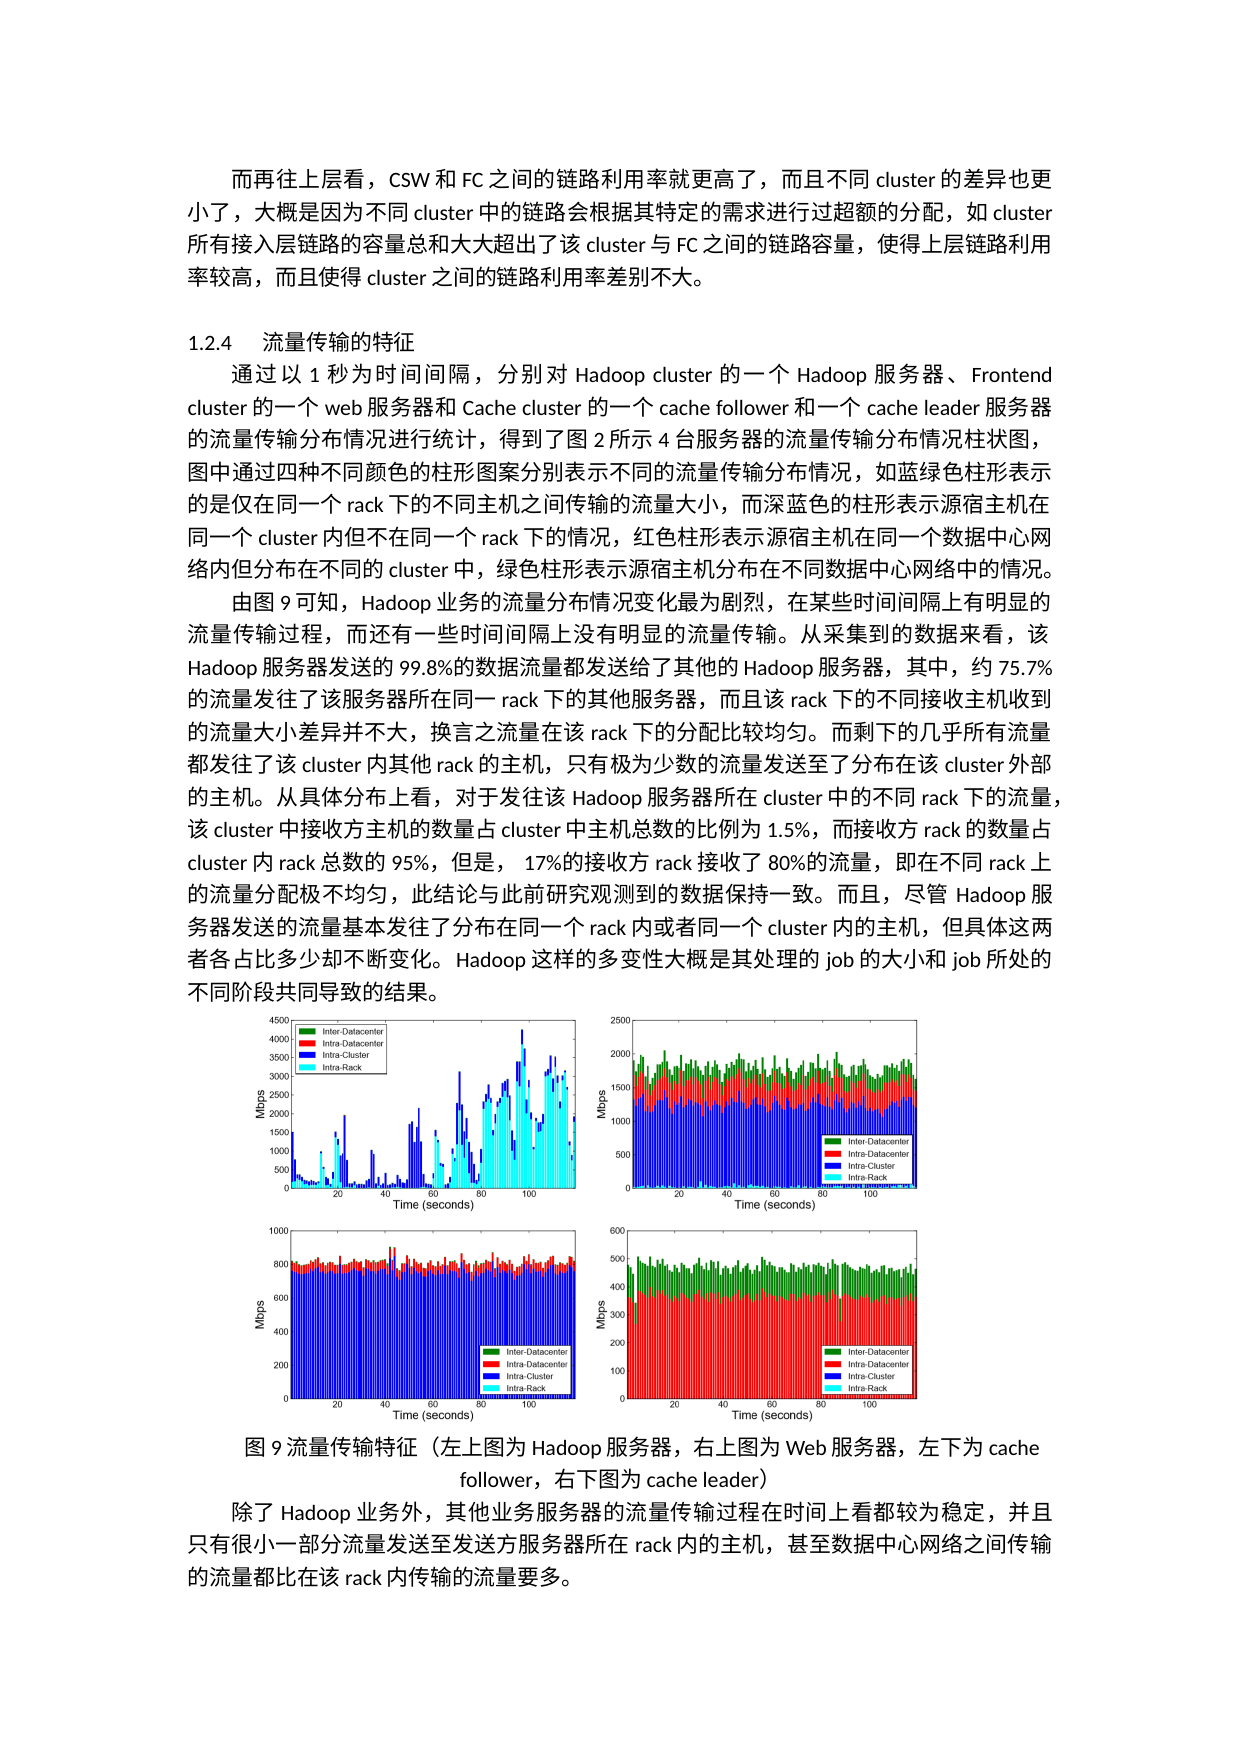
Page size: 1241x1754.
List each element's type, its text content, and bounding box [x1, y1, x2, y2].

text 而再往上层看，CSW和FC之间的链路利用率就更高了，而且不同cluster的差异也更小了，大概是因为不同cluster中的链路会根据其特定的需求进行过超额的分配，如cluster所有接入层链路的容量总和大大超出了该cluster与FC之间的链路容量，使得上层链路利用率较高，而且使得cluster之间的链路利用率差别不大。 [187, 162, 1053, 292]
text 由图9可知，Hadoop业务的流量分布情况变化最为剧烈，在某些时间间隔上有明显的流量传输过程，而还有一些时间间隔上没有明显的流量传输。从采集到的数据来看，该Hadoop服务器发送的99.8%的数据流量都发送给了其他的Hadoop服务器，其中，约75.7%的流量发往了该服务器所在同一rack下的其他服务器，而且该rack下的不同接收主机收到的流量大小差异并不大，换言之流量在该rack下的分配比较均匀。而剩下的几乎所有流量都发往了该cluster内其他rack的主机，只有极为少数的流量发送至了分布在该cluster外部的主机。从具体分布上看，对于发往该Hadoop服务器所在cluster中的不同rack下的流量，该cluster中接收方主机的数量占cluster中主机总数的比例为1.5%，而接收方rack的数量占cluster内rack总数的95%，但是， 17%的接收方rack接收了80%的流量，即在不同rack上的流量分配极不均匀，此结论与此前研究观测到的数据保持一致。而且，尽管Hadoop服务器发送的流量基本发往了分布在同一个rack内或者同一个cluster内的主机，但具体这两者各占比多少却不断变化。Hadoop这样的多变性大概是其处理的job的大小和job所处的不同阶段共同导致的结果。 [187, 584, 1053, 1007]
picture [231, 1007, 939, 1424]
text 除了Hadoop业务外，其他业务服务器的流量传输过程在时间上看都较为稳定，并且只有很小一部分流量发送至发送方服务器所在rack内的主机，甚至数据中心网络之间传输的流量都比在该rack内传输的流量要多。 [187, 1494, 1053, 1592]
list 流量传输的特征 [187, 324, 1053, 357]
text 图9 流量传输特征（左上图为Hadoop服务器，右上图为Web服务器，左下为cache follower，右下图为cache leader） [187, 1429, 1053, 1494]
text 通过以1秒为时间间隔，分别对Hadoop cluster的一个Hadoop服务器、Frontend cluster的一个web服务器和Cache cluster的一个cache follower和一个cache leader服务器的流量传输分布情况进行统计，得到了图2所示4台服务器的流量传输分布情况柱状图，图中通过四种不同颜色的柱形图案分别表示不同的流量传输分布情况，如蓝绿色柱形表示的是仅在同一个rack下的不同主机之间传输的流量大小，而深蓝色的柱形表示源宿主机在同一个cluster内但不在同一个rack下的情况，红色柱形表示源宿主机在同一个数据中心网络内但分布在不同的cluster中，绿色柱形表示源宿主机分布在不同数据中心网络中的情况。 [187, 357, 1053, 584]
